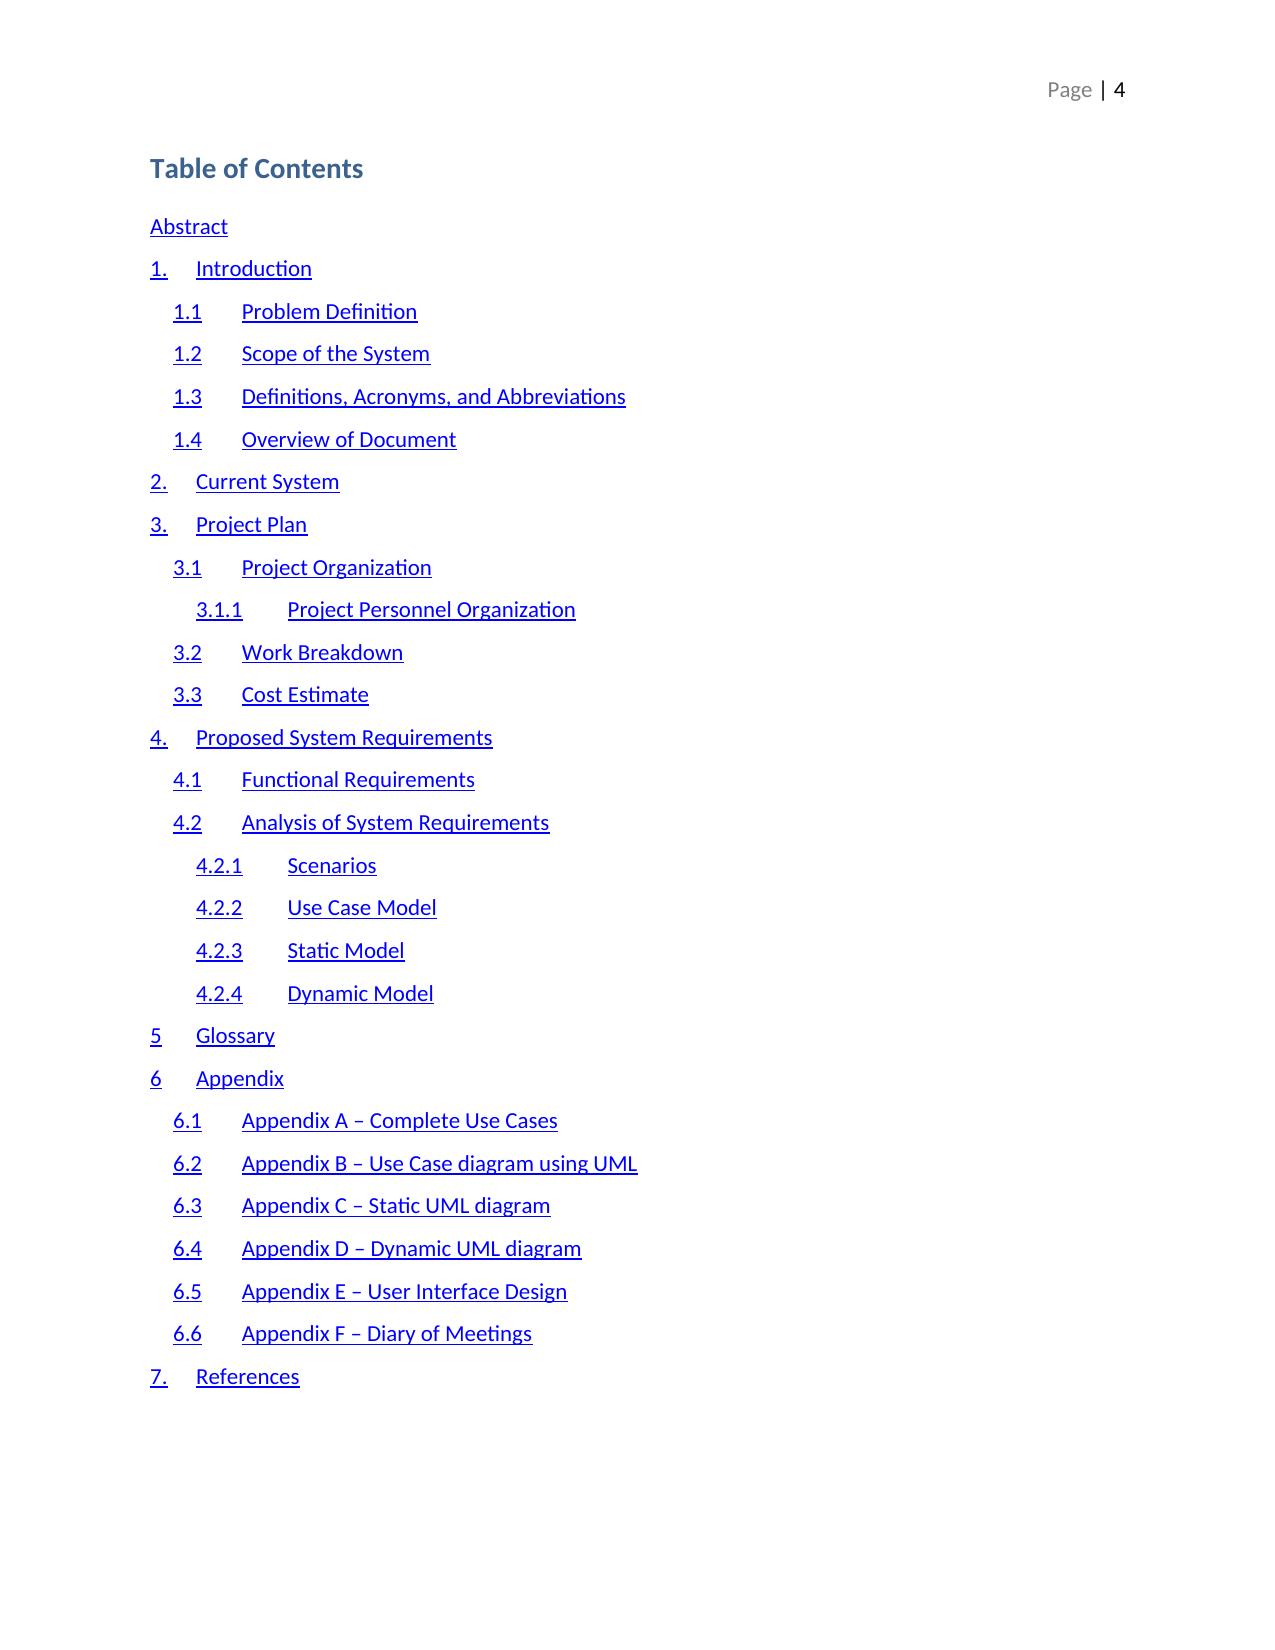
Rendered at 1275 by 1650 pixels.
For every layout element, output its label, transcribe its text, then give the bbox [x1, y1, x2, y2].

text 6.1 Appendix A – Complete Use Cases [173, 1106, 1125, 1134]
text 6.2 Appendix B – Use Case diagram using UML [173, 1149, 1125, 1177]
text 6.4 Appendix D – Dynamic UML diagram [173, 1234, 1125, 1262]
text 3.2 Work Breakdown [173, 638, 1125, 666]
text 7. References [150, 1362, 1125, 1390]
text 6.5 Appendix E – User Interface Design [173, 1277, 1125, 1305]
text 4.2.4 Dynamic Model [196, 979, 1125, 1007]
text Table of Contents [150, 150, 1125, 186]
text 1.3 Definitions, Acronyms, and Abbreviations [173, 382, 1125, 410]
text 4.2.3 Static Model [196, 936, 1125, 964]
text 4.2.1 Scenarios [196, 851, 1125, 879]
text 6 Appendix [150, 1064, 1125, 1092]
text 4.2 Analysis of System Requirements [173, 808, 1125, 836]
text 5 Glossary [150, 1021, 1125, 1049]
text 1.4 Overview of Document [173, 425, 1125, 453]
text 1.1 Problem Definition [173, 297, 1125, 325]
text 1.2 Scope of the System [173, 339, 1125, 368]
text 1. Introduction [150, 254, 1125, 282]
text 4.2.2 Use Case Model [196, 893, 1125, 921]
text 3.1 Project Organization [173, 553, 1125, 581]
text 6.6 Appendix F – Diary of Meetings [173, 1319, 1125, 1347]
text Abstract [150, 212, 1125, 240]
text 3.3 Cost Estimate [173, 680, 1125, 708]
text 2. Current System [150, 467, 1125, 495]
text 6.3 Appendix C – Static UML diagram [173, 1192, 1125, 1220]
text 3.1.1 Project Personnel Organization [196, 595, 1125, 623]
text 4.1 Functional Requirements [173, 766, 1125, 794]
text 3. Project Plan [150, 510, 1125, 538]
text 4. Proposed System Requirements [150, 723, 1125, 751]
